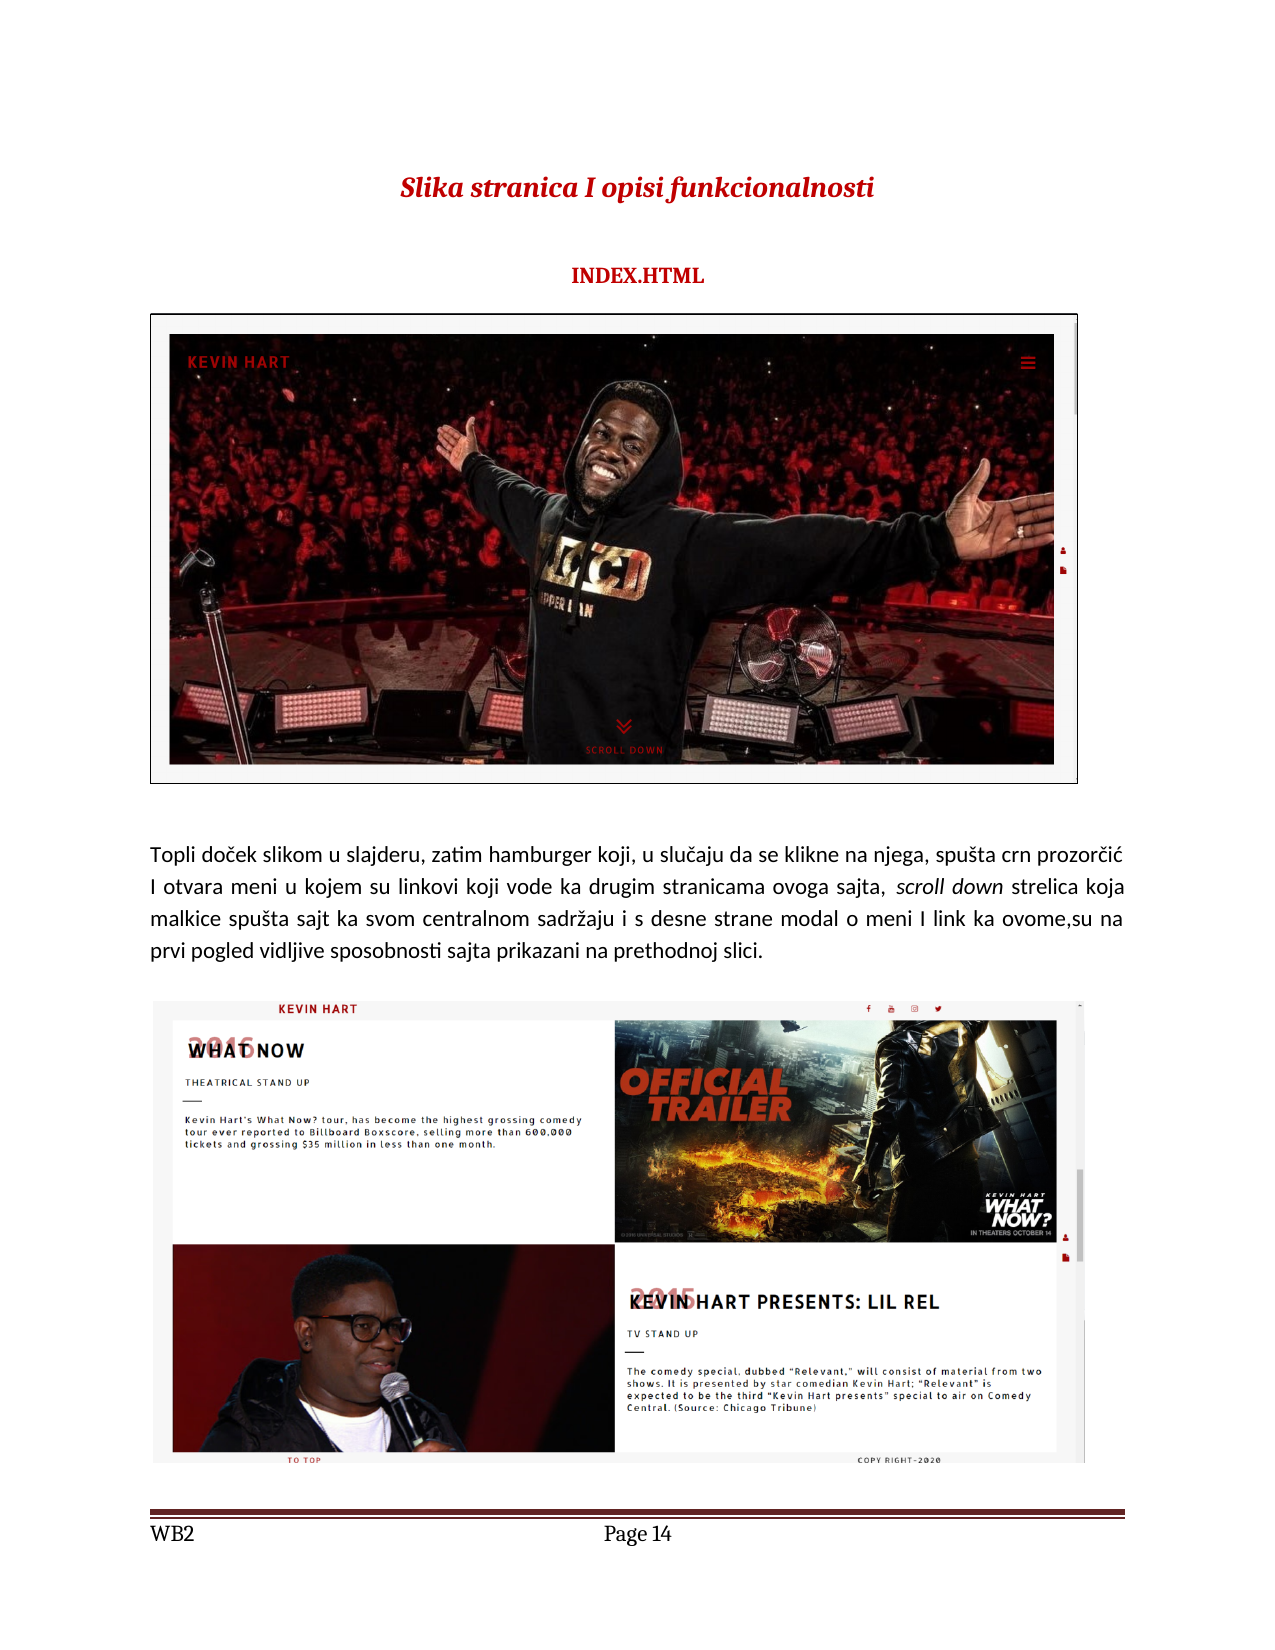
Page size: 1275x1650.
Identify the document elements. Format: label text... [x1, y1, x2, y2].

text Topli doček slikom u slajderu, zatim hamburger koji, u slučaju da se klikne na njega, spušta crn prozorčić I otvara meni u kojem su linkovi koji vode ka drugim stranicama ovoga sajta, scroll down strelica koja malkice spušta sajt ka svom centralnom sadržaju i s desne strane modal o meni I link ka ovome,su na prvi pogled vidljive sposobnosti sajta prikazani na prethodnoj slici. [150, 840, 1125, 964]
picture [153, 1001, 1085, 1463]
picture [151, 315, 1077, 783]
subtitle INDEX.HTML [150, 262, 1125, 289]
subtitle Slika stranica I opisi funkcionalnosti [150, 171, 1125, 204]
